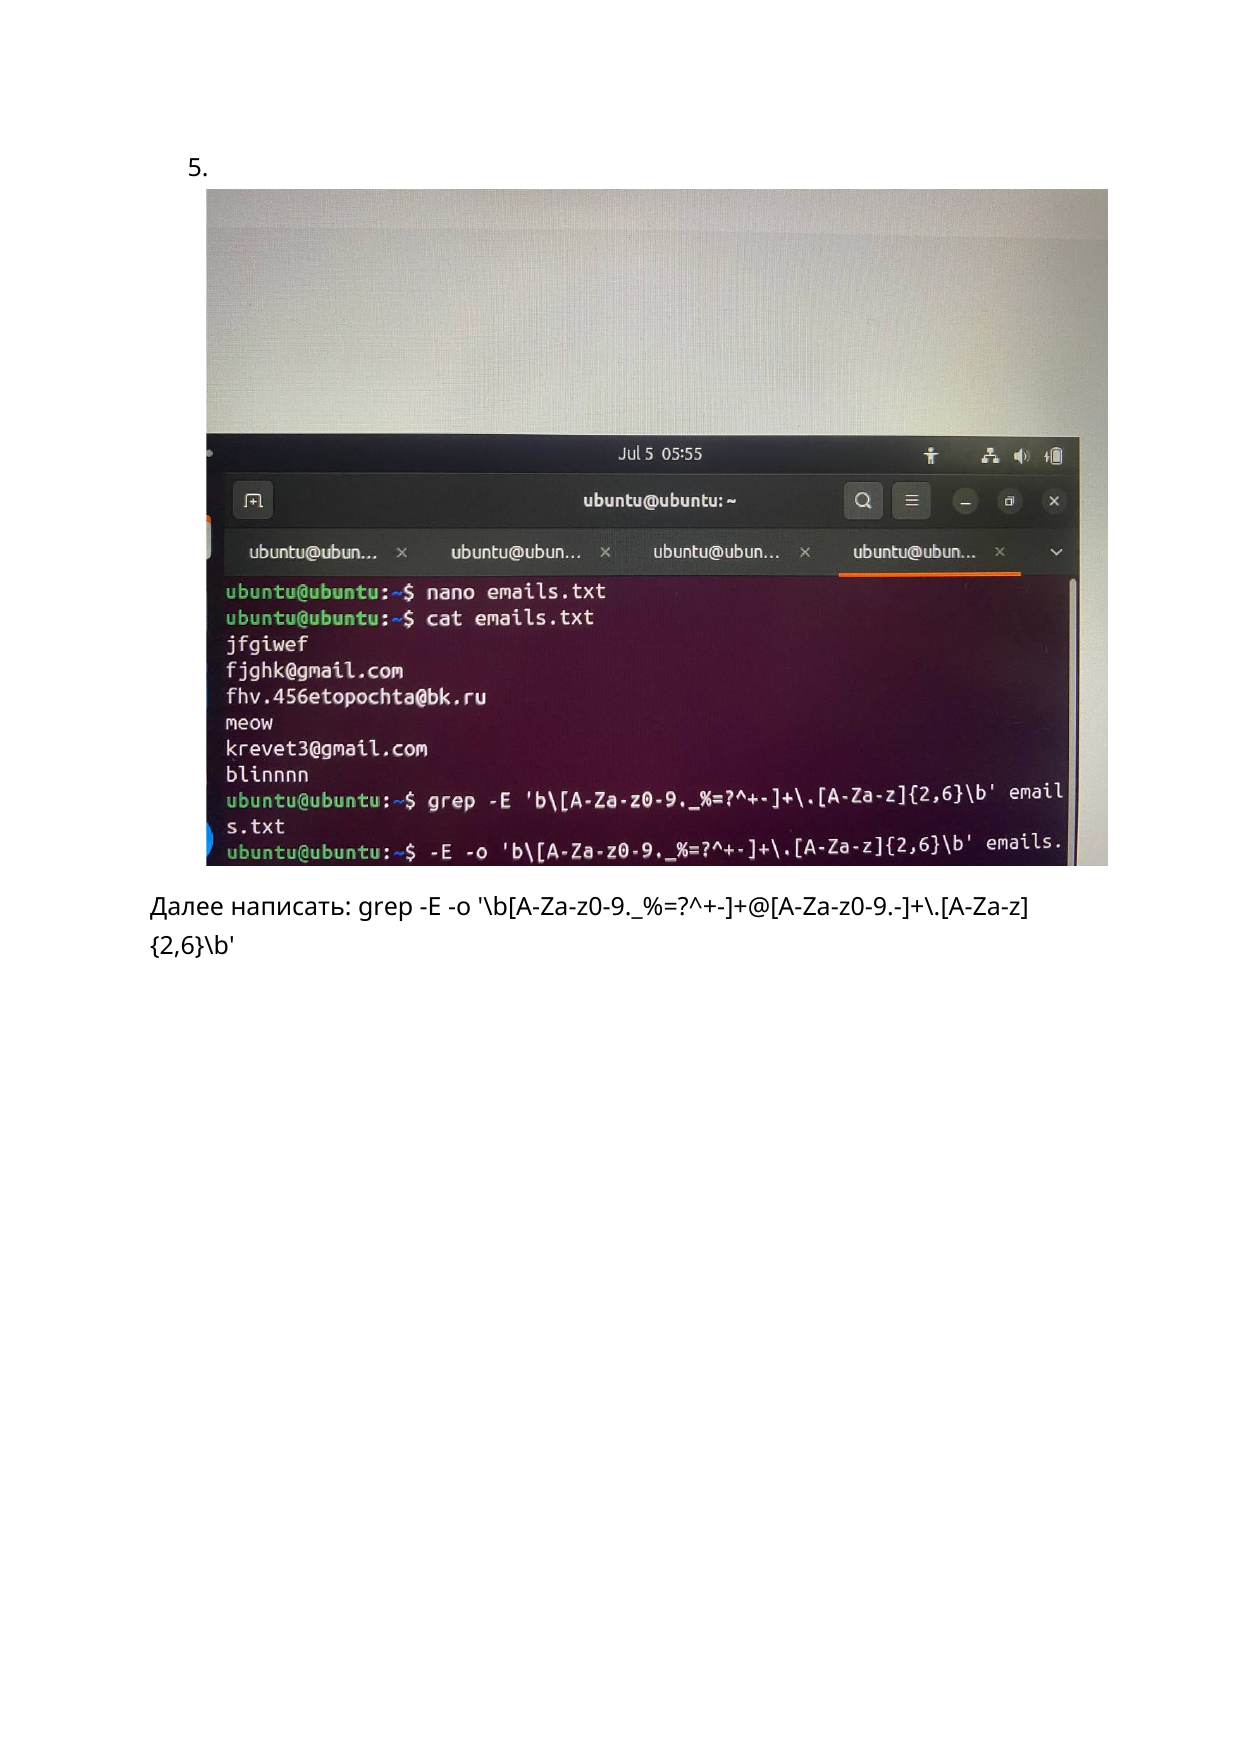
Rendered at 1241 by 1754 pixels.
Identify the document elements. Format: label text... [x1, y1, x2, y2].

text Далее написать: grep -E -o '\b[A-Za-z0-9._%=?^+-]+@[A-Za-z0-9.-]+\.[A-Za-z]{2,6}\b' [150, 888, 1090, 962]
